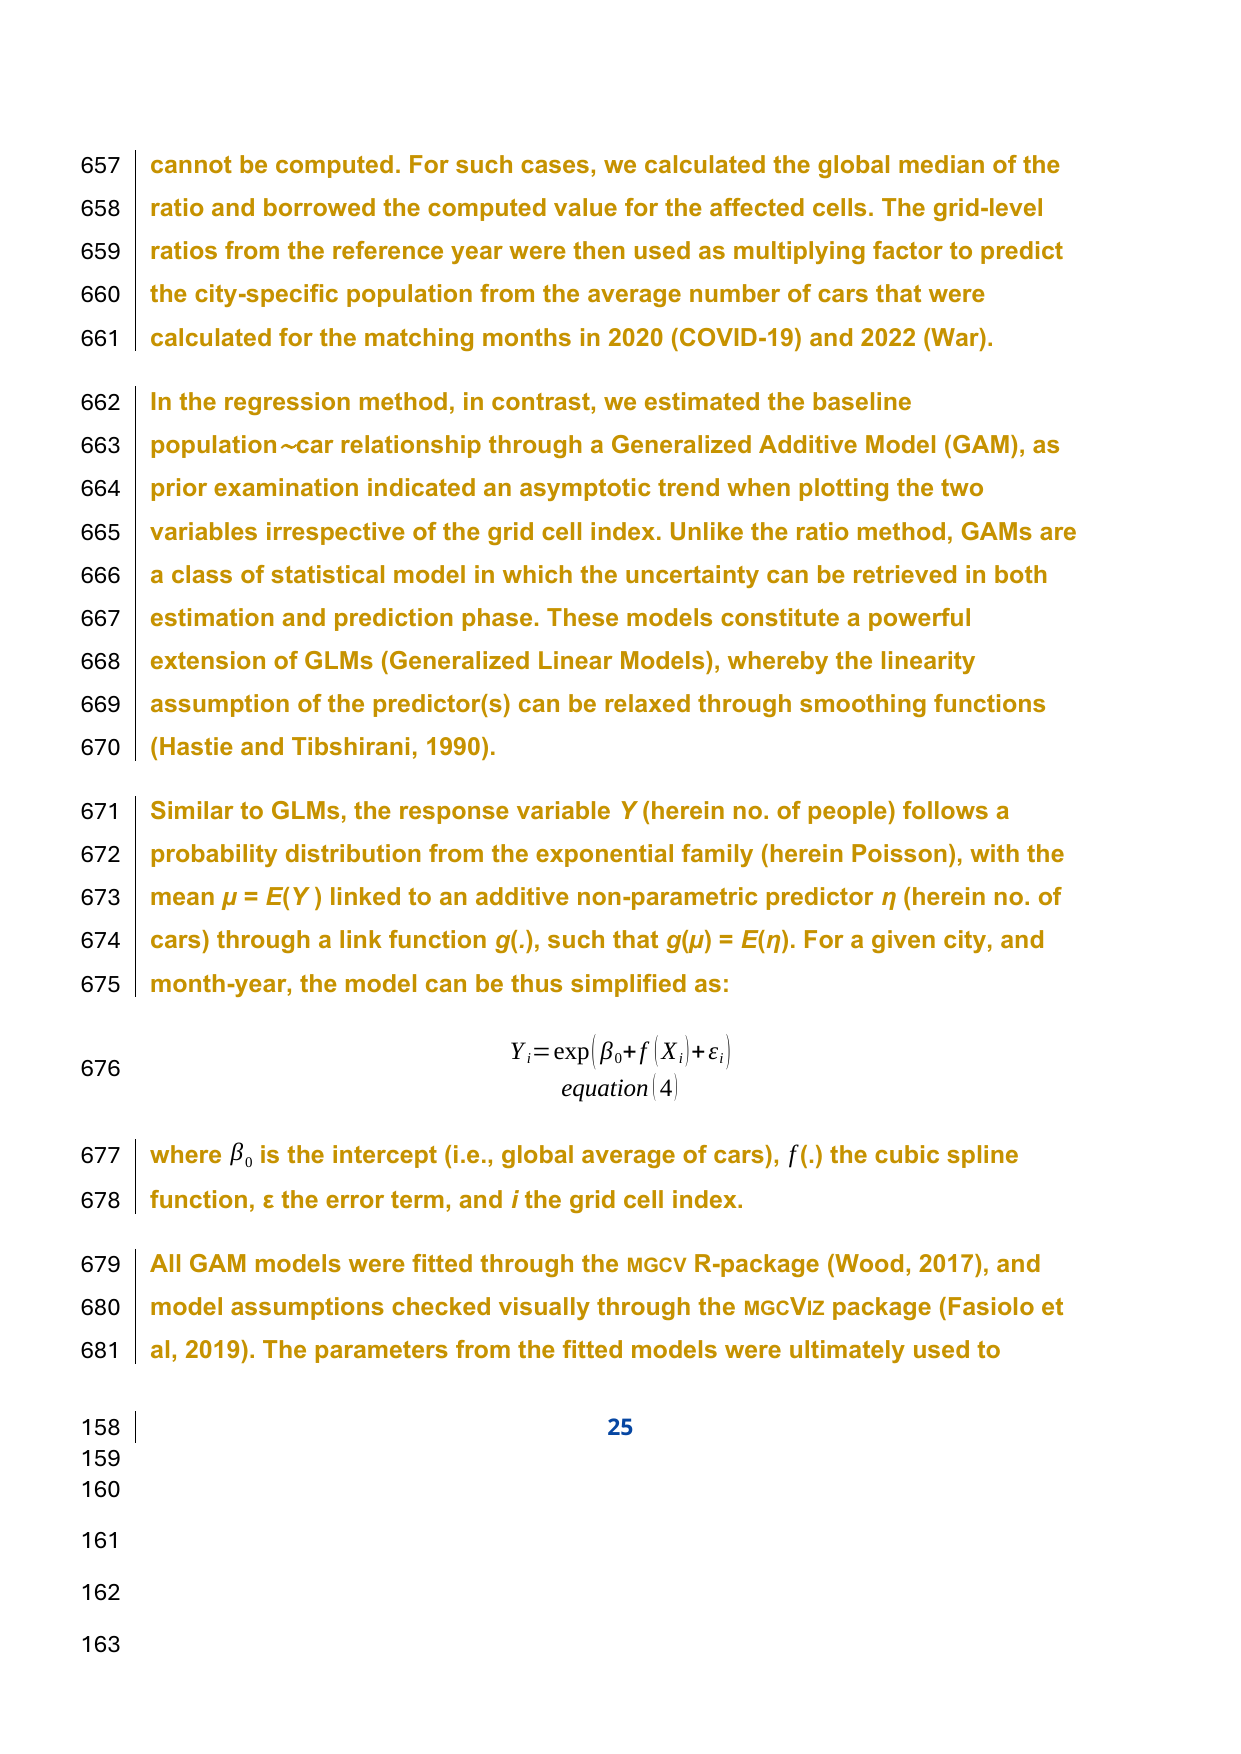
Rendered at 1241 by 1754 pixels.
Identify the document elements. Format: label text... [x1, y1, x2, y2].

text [150, 150, 1095, 351]
text Similar to GLMs, the response variable Y (herein no. of people) follows a probability distribution from the exponential family (herein Poisson), with the mean µ = E(Y ) linked to an additive non-parametric predictor η (herein no. of cars) through a link function g(.), such that g(µ) = E(η). For a given city, and month-year, the model can be thus simplified as: [150, 796, 1095, 997]
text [150, 1249, 1090, 1364]
text In the regression method, in contrast, we estimated the baseline population∼car relationship through a Generalized Additive Model (GAM), as prior examination indicated an asymptotic trend when plotting the two variables irrespective of the grid cell index. Unlike the ratio method, GAMs are a class of statistical model in which the uncertainty can be retrieved in both estimation and prediction phase. These models constitute a powerful extension of GLMs (Generalized Linear Models), whereby the linearity assumption of the predictor(s) can be relaxed through smoothing functions (Hastie and Tibshirani, 1990). [150, 386, 1095, 761]
text where is the intercept (i.e., global average of cars), (.) the cubic spline function, ε the error term, and i the grid cell index. [150, 1139, 1090, 1213]
